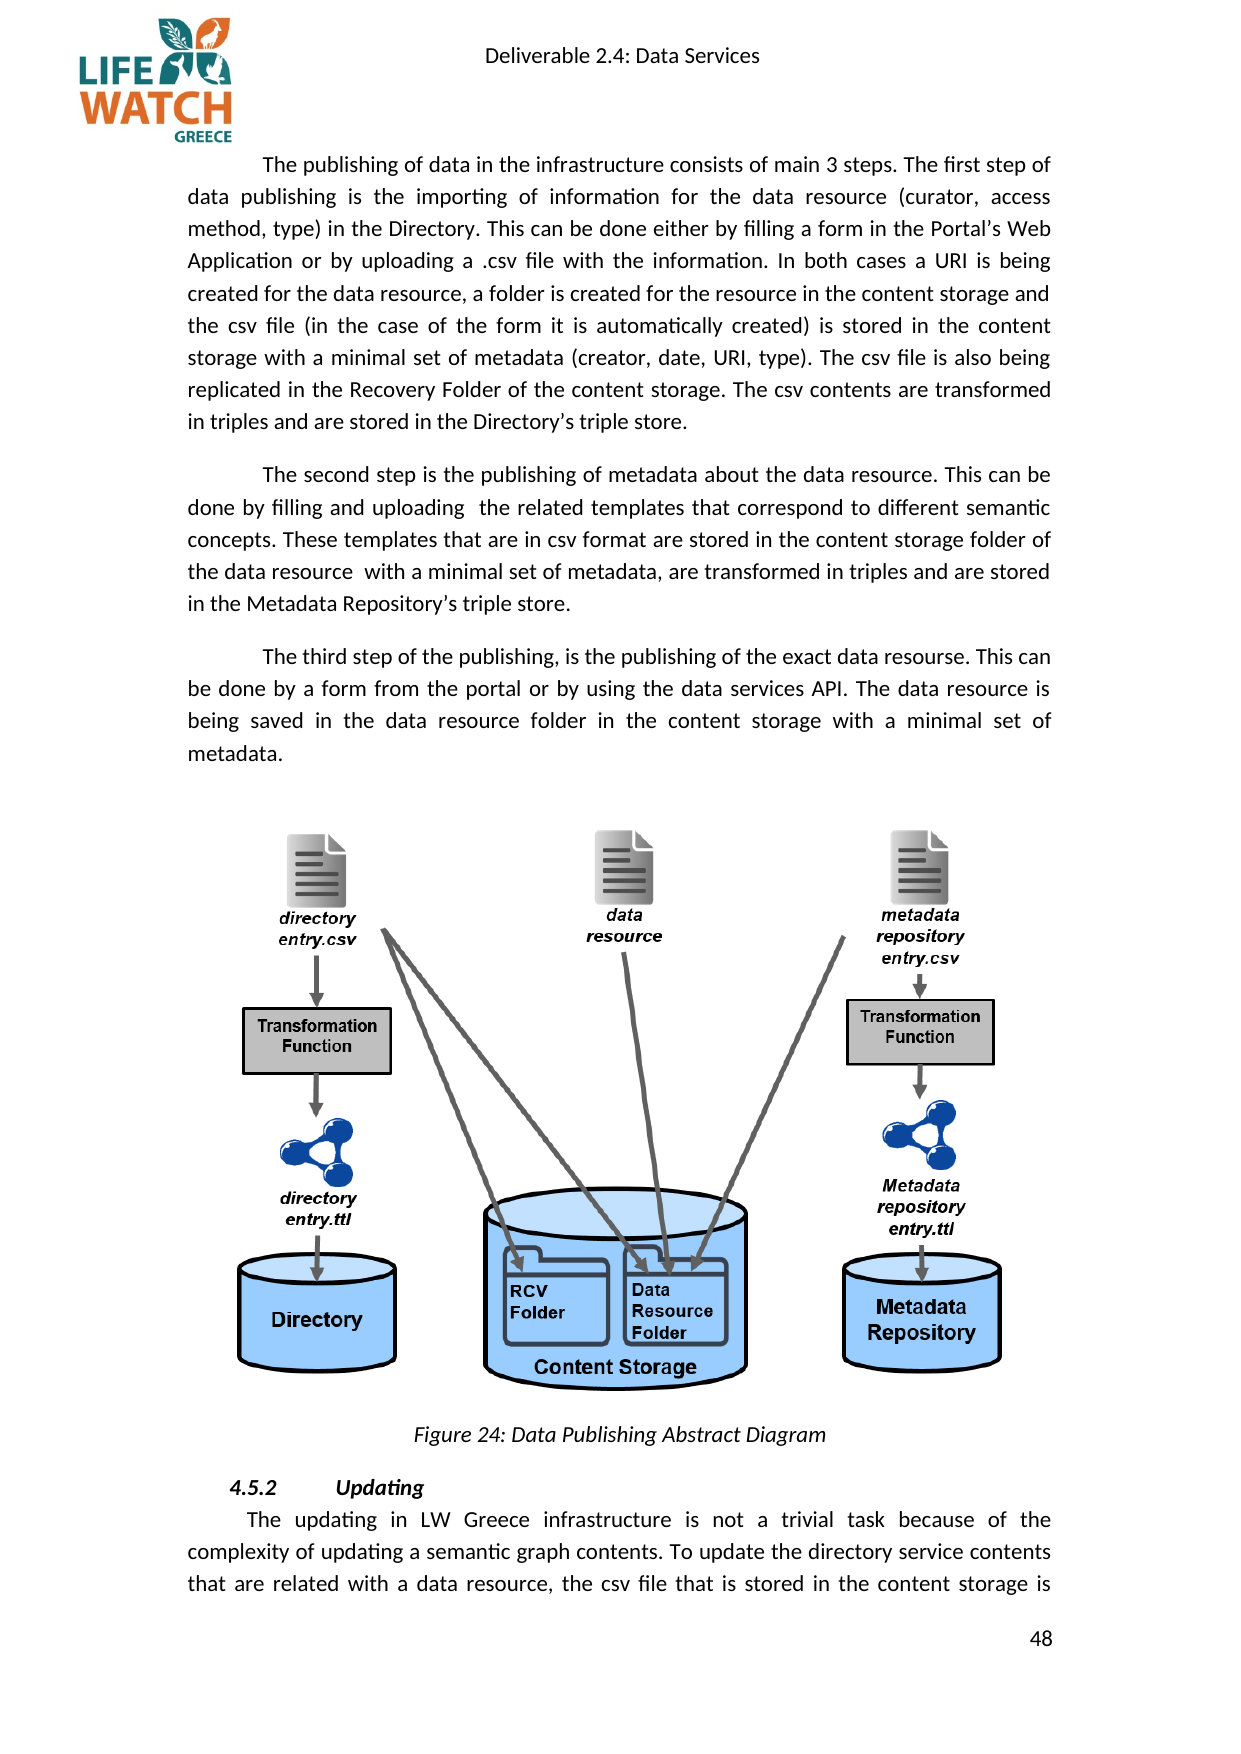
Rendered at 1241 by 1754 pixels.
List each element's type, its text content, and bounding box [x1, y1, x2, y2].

picture [64, 0, 251, 163]
text Figure 24: Data Publishing Abstract Diagram [187, 1420, 1053, 1448]
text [187, 1505, 1053, 1598]
text The third step of the publishing, is the publishing of the exact data resourse. This can be done by a form from the portal or by using the data services API. The data resource is being saved in the data resource folder in the content storage with a minimal set of metadata. [187, 642, 1053, 767]
text The publishing of data in the infrastructure consists of main 3 steps. The first step of data publishing is the importing of information for the data resource (curator, access method, type) in the Directory. This can be done either by filling a form in the Portal’s Web Application or by uploading a .csv file with the information. In both cases a URI is being created for the data resource, a folder is created for the resource in the content storage and the csv file (in the case of the form it is automatically created) is stored in the content storage with a minimal set of metadata (creator, date, URI, type). The csv file is also being replicated in the Recovery Folder of the content storage. The csv contents are transformed in triples and are stored in the Directory’s triple store. [187, 150, 1053, 436]
subtitle Updating [276, 1473, 1053, 1501]
picture [187, 791, 1052, 1395]
text The second step is the publishing of metadata about the data resource. This can be done by filling and uploading the related templates that correspond to different semantic concepts. These templates that are in csv format are stored in the content storage folder of the data resource with a minimal set of metadata, are transformed in triples and are stored in the Metadata Repository’s triple store. [187, 461, 1053, 617]
